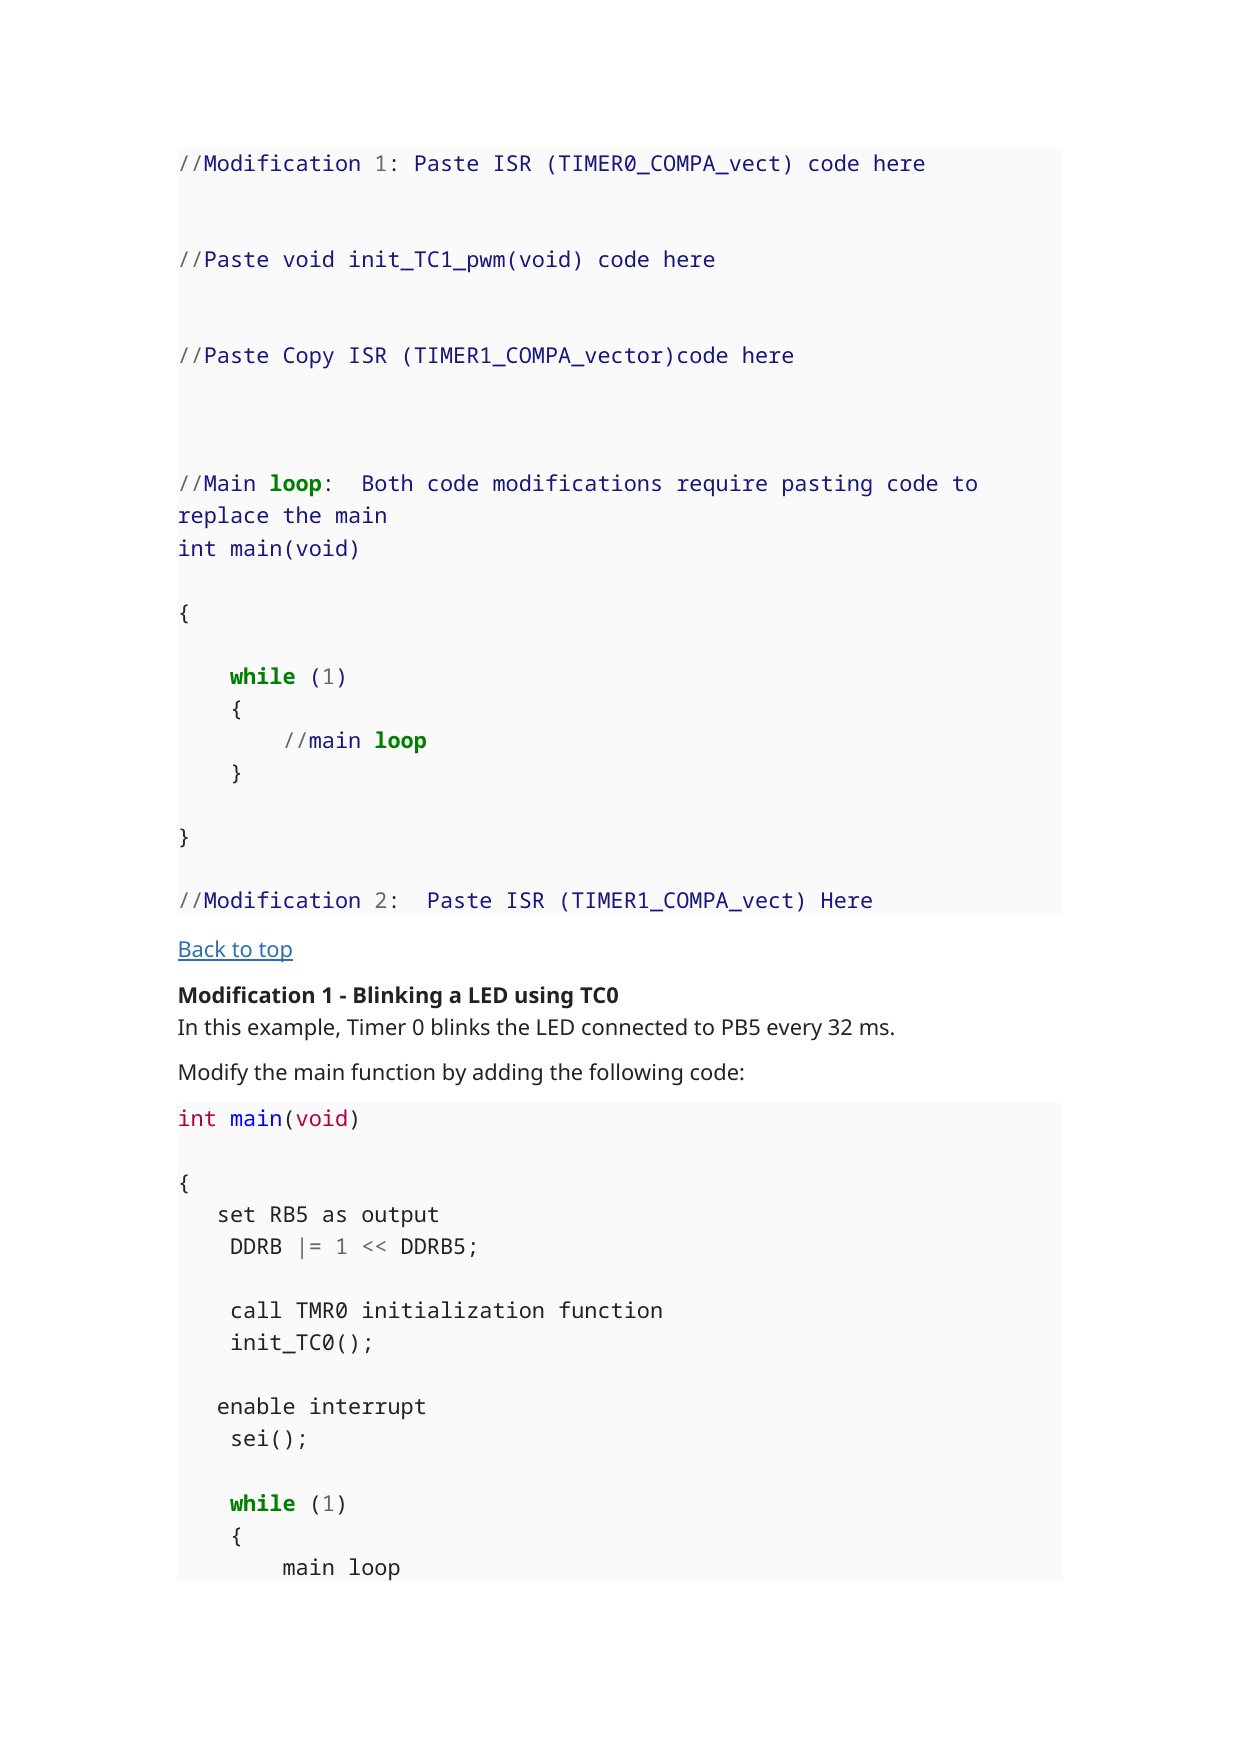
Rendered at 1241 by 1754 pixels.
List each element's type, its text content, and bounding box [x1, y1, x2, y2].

subtitle Modification 1 - Blinking a LED using TC0 [177, 980, 1063, 1009]
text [177, 148, 1063, 915]
text Modify the main function by adding the following code: [177, 1057, 1063, 1087]
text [177, 1103, 1063, 1582]
text Back to top [177, 934, 1063, 964]
text In this example, Timer 0 blinks the LED connected to PB5 every 32 ms. [177, 1012, 1063, 1042]
